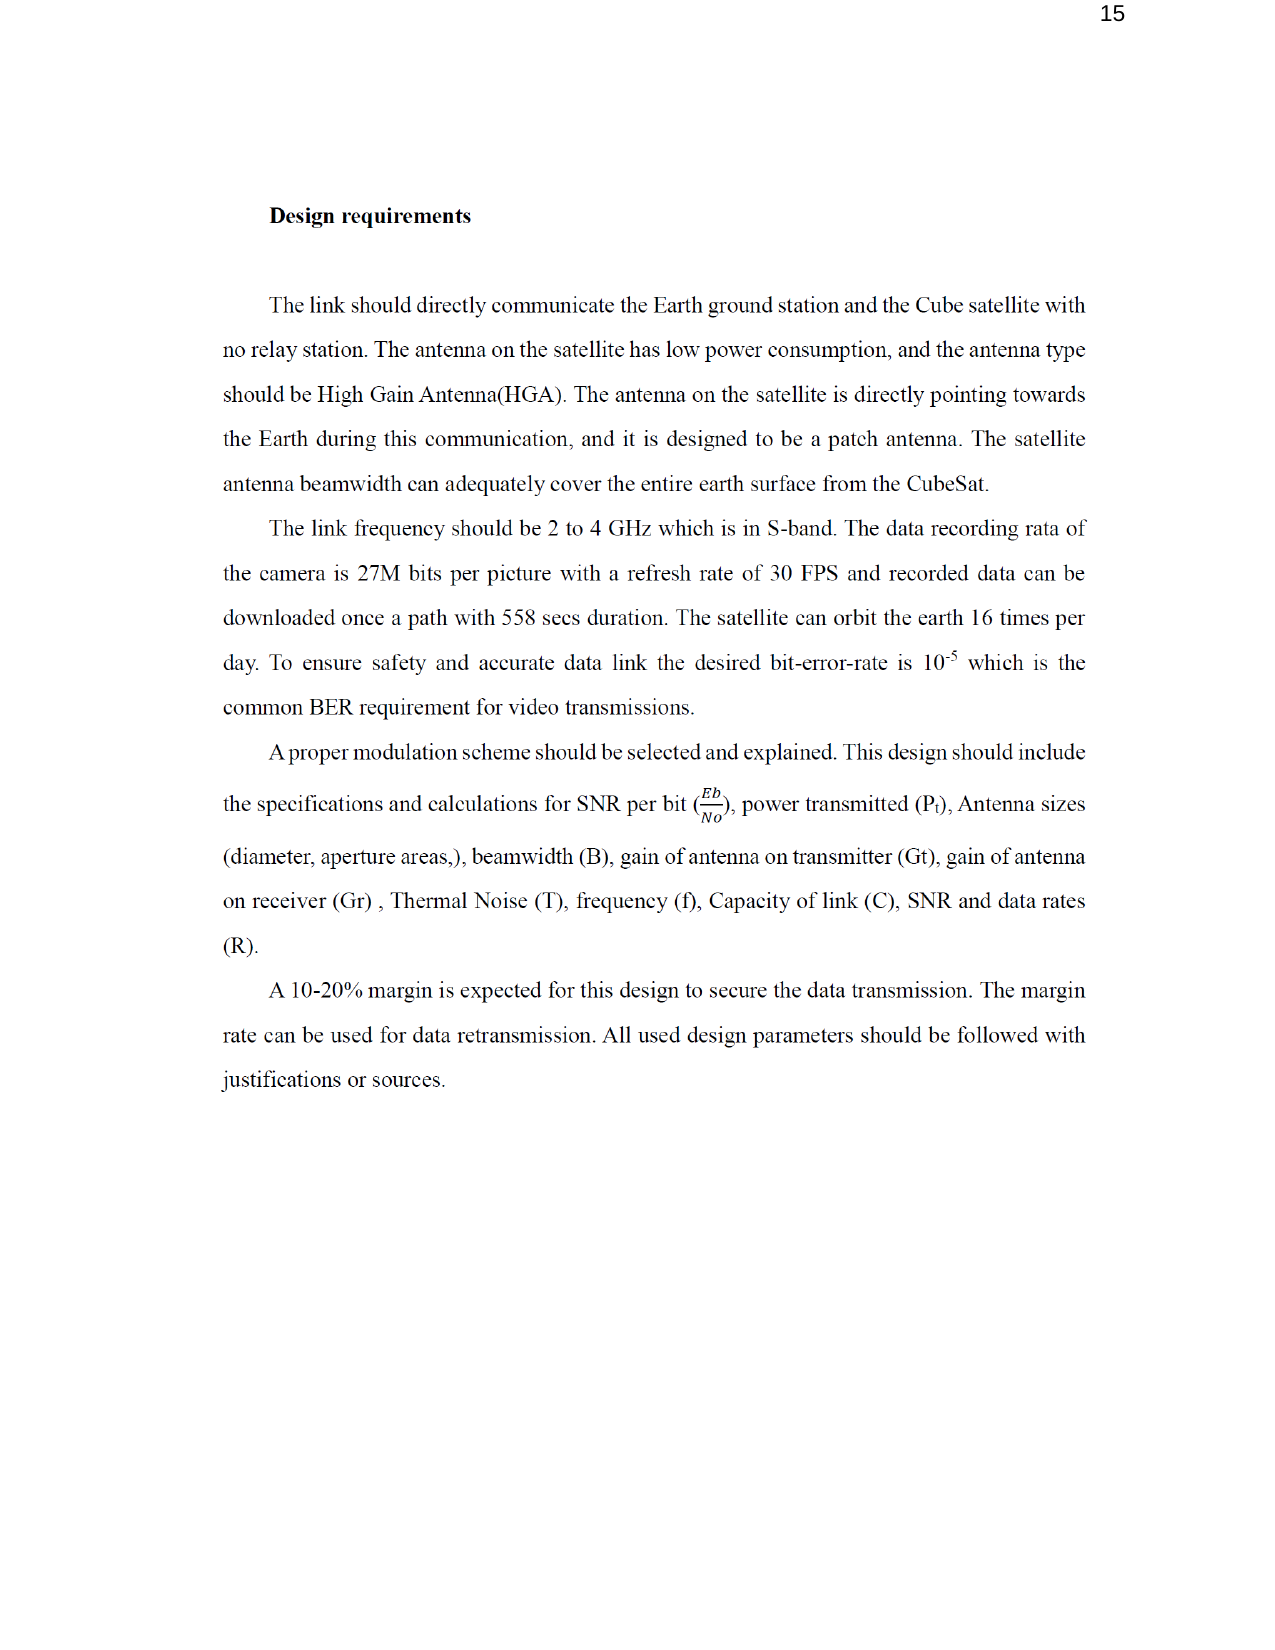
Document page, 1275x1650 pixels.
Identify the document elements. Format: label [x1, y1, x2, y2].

picture [150, 150, 1172, 1146]
